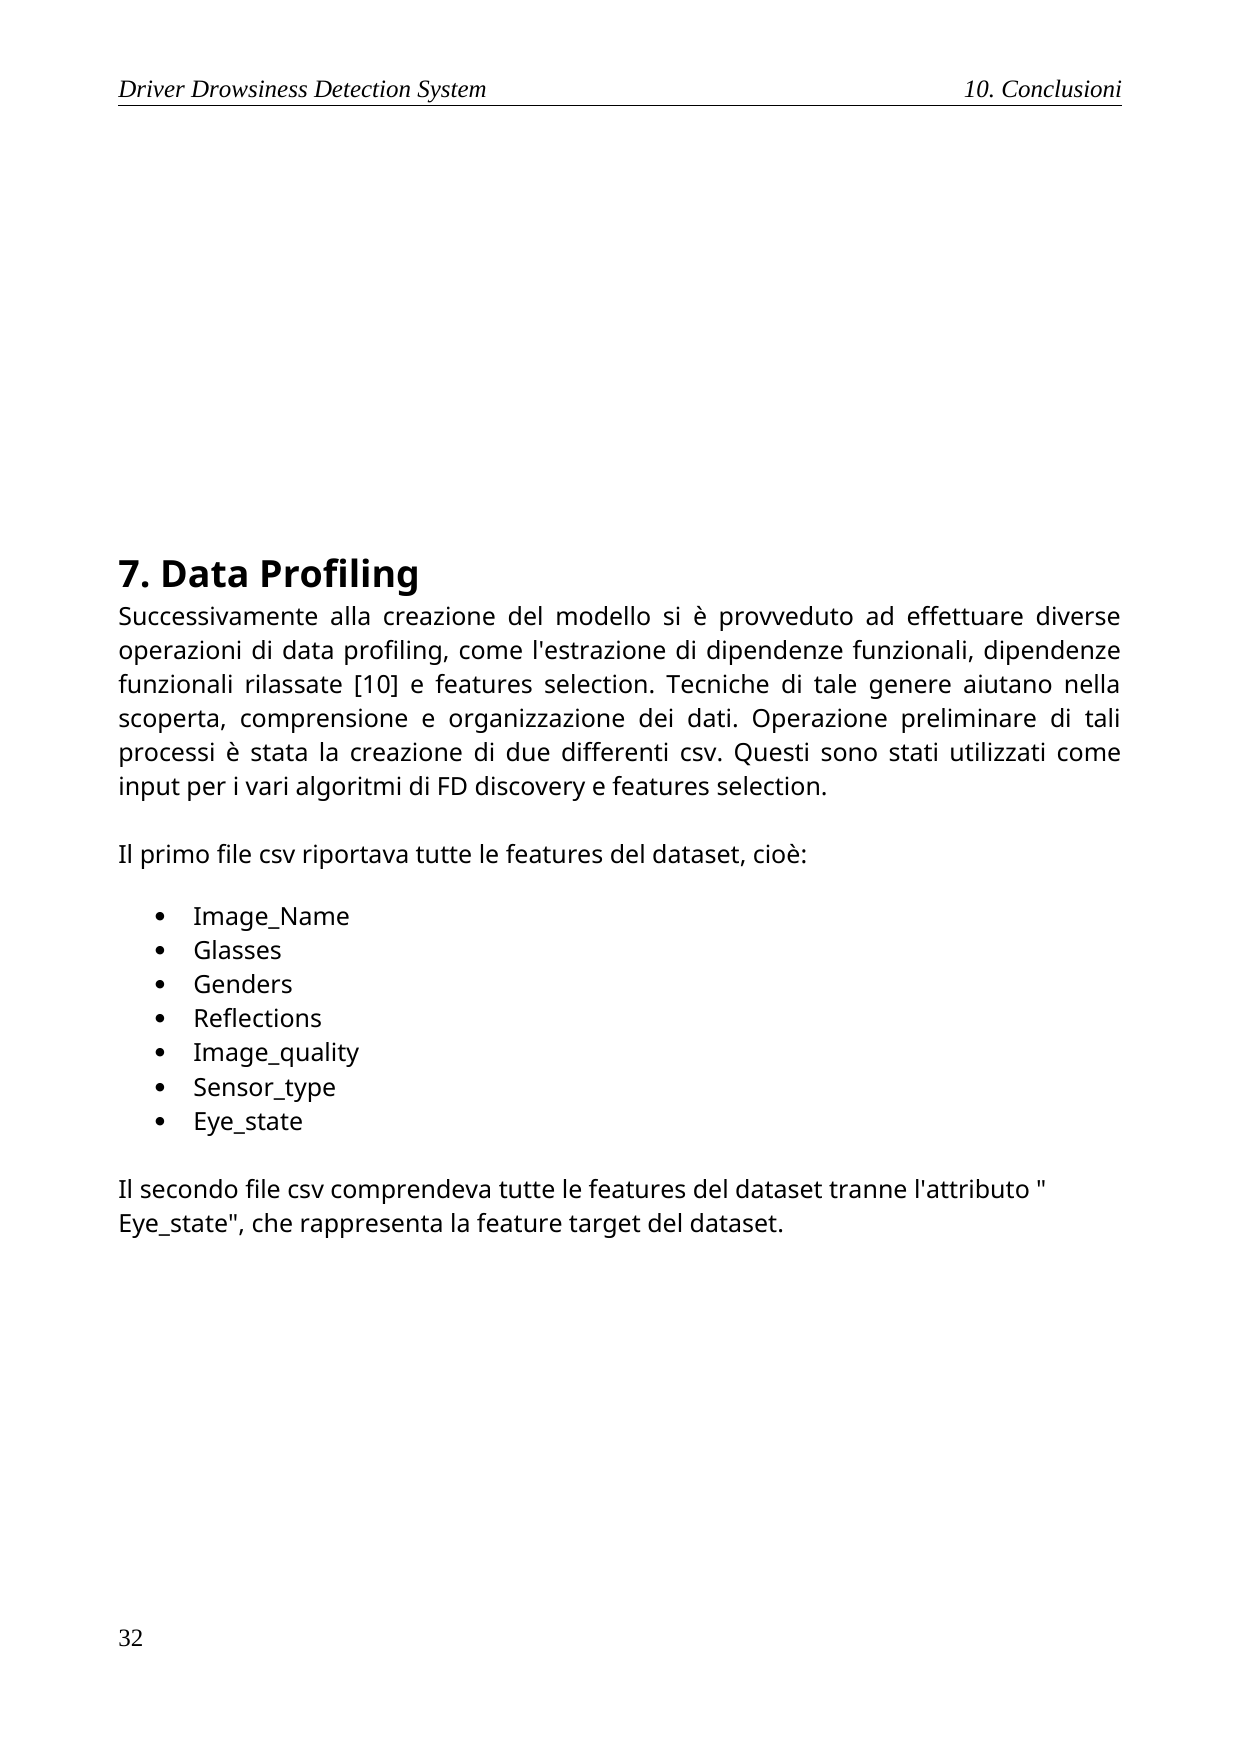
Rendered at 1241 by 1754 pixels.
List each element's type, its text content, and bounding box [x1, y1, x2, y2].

list Eye_state [156, 1103, 1122, 1137]
subtitle 7. Data Profiling [118, 547, 1122, 598]
list Image_quality [156, 1035, 1122, 1069]
list Reflections [156, 1001, 1122, 1035]
text Il secondo file csv comprendeva tutte le features del dataset tranne l'attributo " Eye_state", che rappresenta la feature target del dataset. [118, 1171, 1122, 1239]
list Genders [156, 967, 1122, 1001]
list Sensor_type [156, 1069, 1122, 1103]
list Glasses [156, 933, 1122, 967]
text Successivamente alla creazione del modello si è provveduto ad effettuare diverse operazioni di data profiling, come l'estrazione di dipendenze funzionali, dipendenze funzionali rilassate [10] e features selection. Tecniche di tale genere aiutano nella scoperta, comprensione e organizzazione dei dati. Operazione preliminare di tali processi è stata la creazione di due differenti csv. Questi sono stati utilizzati come input per i vari algoritmi di FD discovery e features selection. [118, 598, 1122, 803]
text Il primo file csv riportava tutte le features del dataset, cioè: [118, 837, 1122, 871]
list Image_Name [156, 899, 1122, 933]
